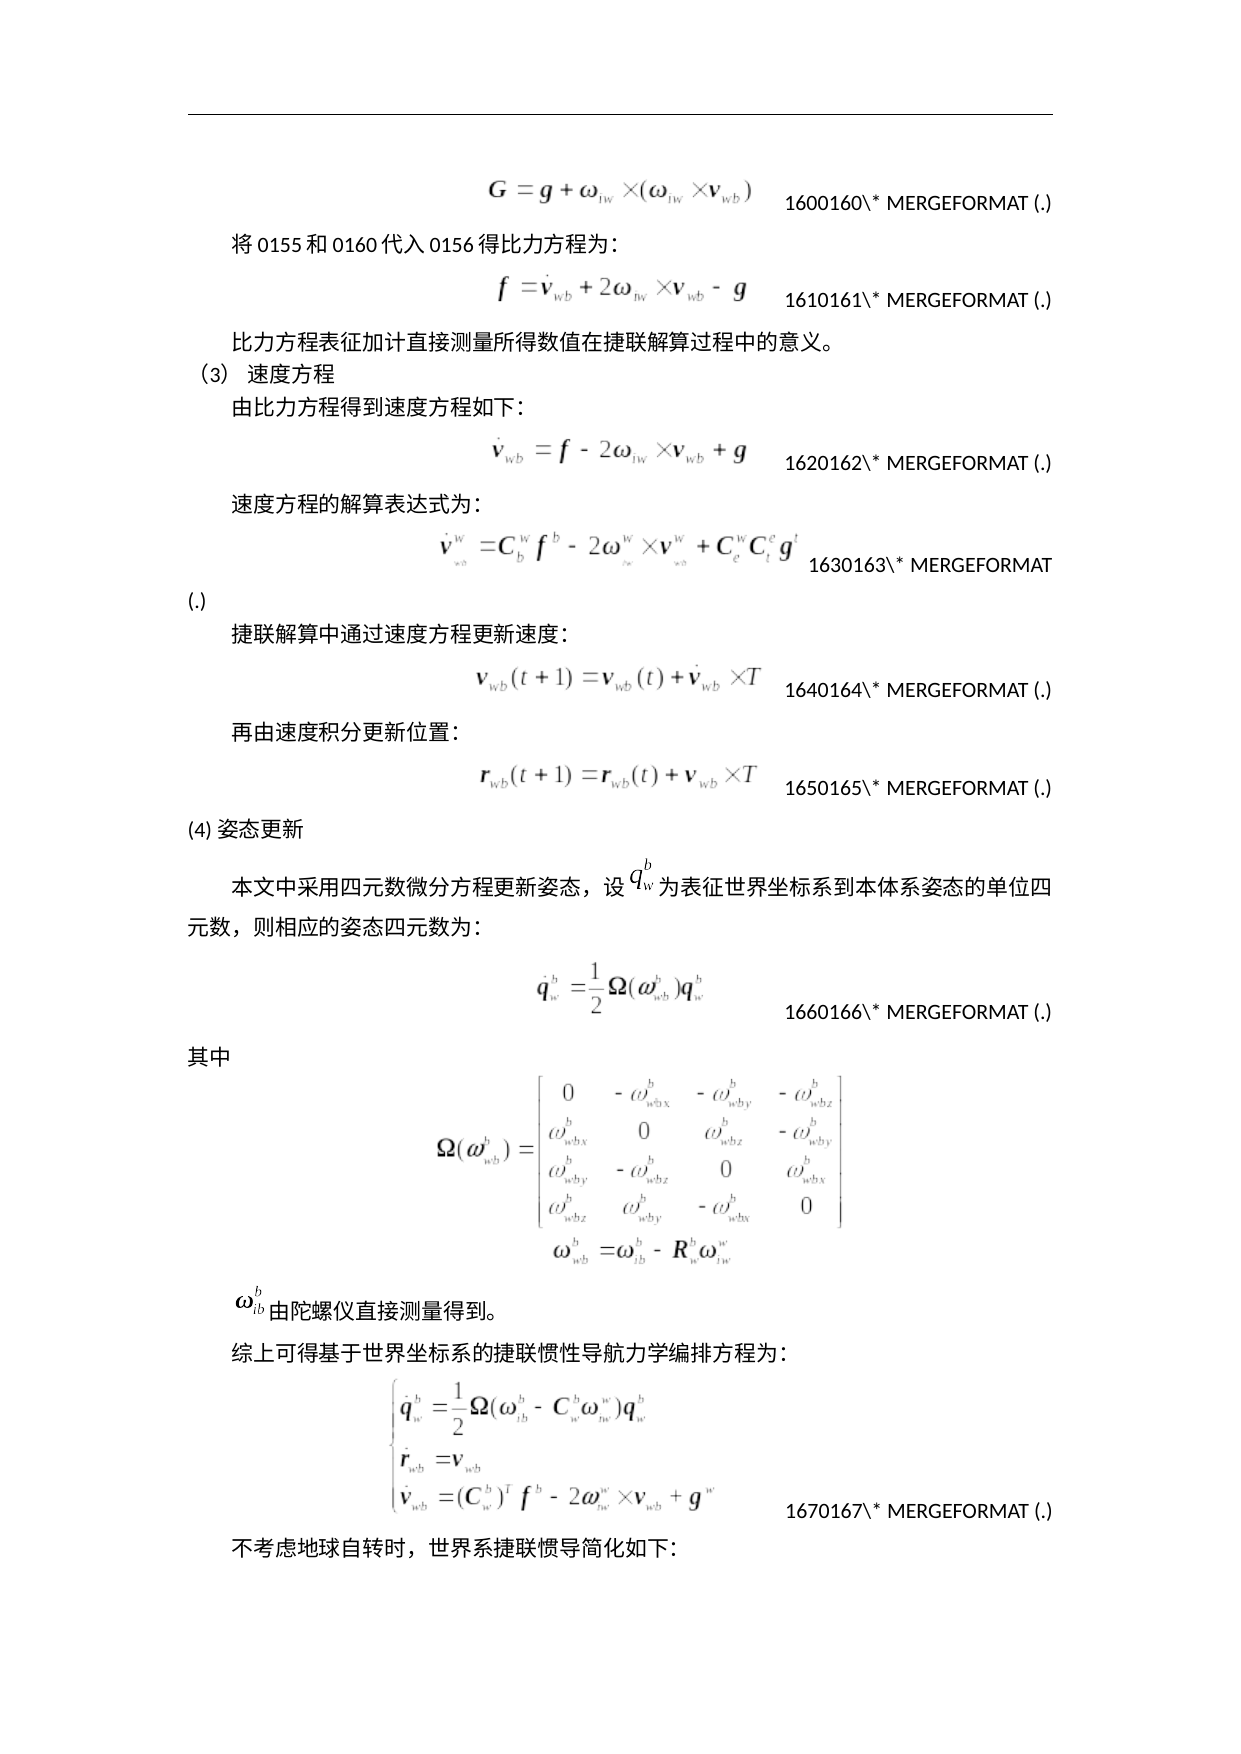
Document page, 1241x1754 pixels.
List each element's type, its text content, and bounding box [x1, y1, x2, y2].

text 比力方程表征加计直接测量所得数值在捷联解算过程中的意义。 [187, 324, 1053, 357]
text 捷联解算中通过速度方程更新速度： [187, 617, 1053, 649]
text (4) 姿态更新 [187, 812, 1053, 844]
text 再由速度积分更新位置： [187, 714, 1053, 747]
text 速度方程的解算表达式为： [187, 487, 1053, 519]
text 由陀螺仪直接测量得到。 [187, 1270, 1053, 1335]
text （3） 速度方程 [187, 357, 1053, 389]
text 综上可得基于世界坐标系的捷联惯性导航力学编排方程为： [187, 1335, 1053, 1368]
text 不考虑地球自转时，世界系捷联惯导简化如下： [187, 1530, 1053, 1563]
text 本文中采用四元数微分方程更新姿态，设为表征世界坐标系到本体系姿态的单位四元数，则相应的姿态四元数为： [187, 844, 1053, 942]
text 将和代入得比力方程为： [187, 227, 1053, 259]
text 其中 [187, 1039, 1053, 1072]
text 由比力方程得到速度方程如下： [187, 389, 1053, 422]
